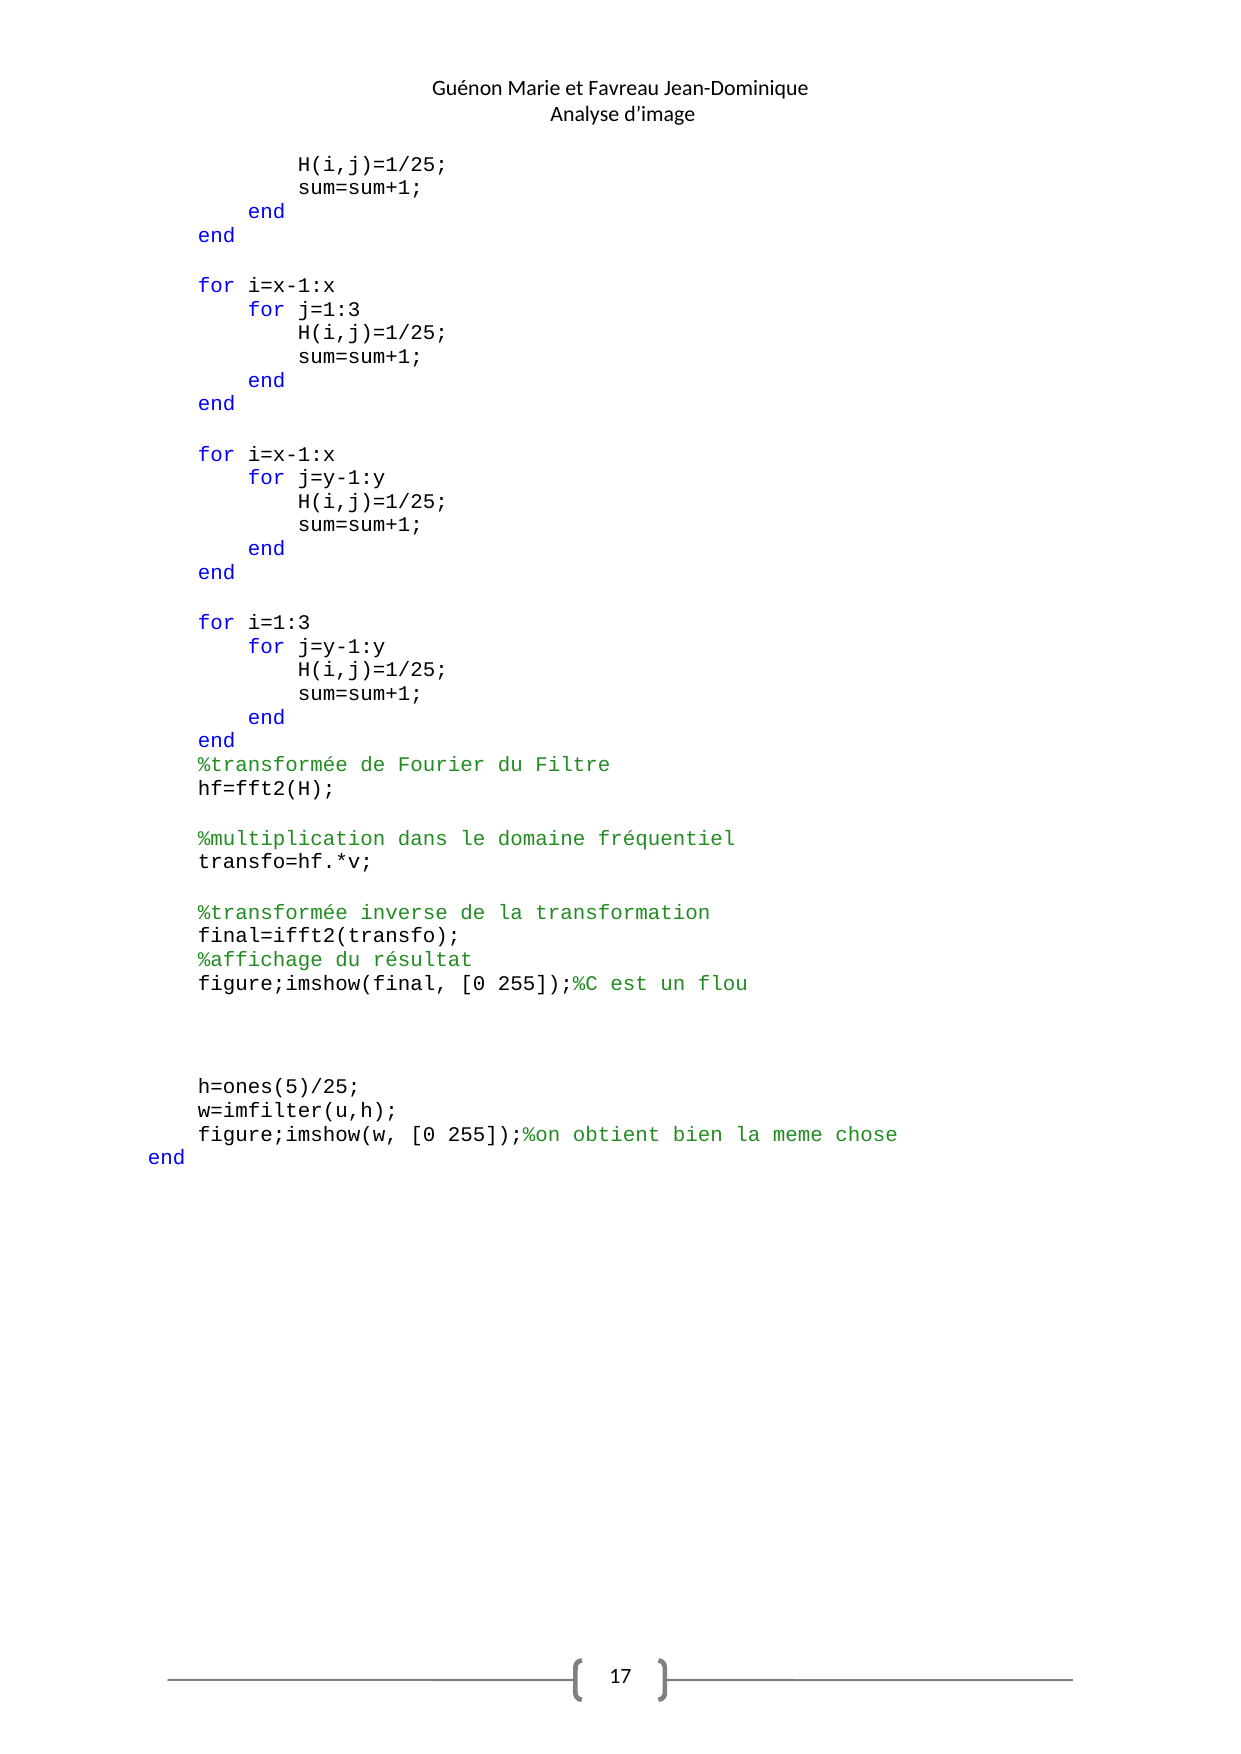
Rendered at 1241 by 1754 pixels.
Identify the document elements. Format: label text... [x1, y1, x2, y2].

text end [148, 707, 1093, 730]
text %multiplication dans le domaine fréquentiel [148, 828, 1093, 852]
text sum=sum+1; [148, 177, 1093, 201]
text end [148, 1147, 1093, 1171]
text for j=y-1:y [148, 467, 1093, 491]
text transfo=hf.*v; [148, 852, 1093, 875]
text for i=1:3 [148, 612, 1093, 636]
text H(i,j)=1/25; [148, 154, 1093, 177]
text end [148, 225, 1093, 248]
text sum=sum+1; [148, 683, 1093, 707]
text end [148, 562, 1093, 585]
text sum=sum+1; [148, 514, 1093, 538]
text %transformée de Fourier du Filtre [148, 754, 1093, 778]
text end [148, 730, 1093, 754]
text H(i,j)=1/25; [148, 491, 1093, 514]
text %affichage du résultat [148, 949, 1093, 973]
text for j=y-1:y [148, 636, 1093, 659]
text hf=fft2(H); [148, 778, 1093, 801]
text for i=x-1:x [148, 275, 1093, 299]
text %transformée inverse de la transformation [148, 902, 1093, 926]
text for i=x-1:x [148, 443, 1093, 467]
text figure;imshow(final, [0 255]);%C est un flou [148, 973, 1093, 996]
text end [148, 201, 1093, 225]
text end [148, 369, 1093, 393]
text w=imfilter(u,h); [148, 1100, 1093, 1124]
text H(i,j)=1/25; [148, 322, 1093, 346]
text end [148, 393, 1093, 417]
text figure;imshow(w, [0 255]);%on obtient bien la meme chose [148, 1124, 1093, 1147]
text for j=1:3 [148, 299, 1093, 322]
text final=ifft2(transfo); [148, 926, 1093, 949]
text sum=sum+1; [148, 346, 1093, 369]
text H(i,j)=1/25; [148, 659, 1093, 683]
text h=ones(5)/25; [148, 1076, 1093, 1100]
text end [148, 538, 1093, 562]
